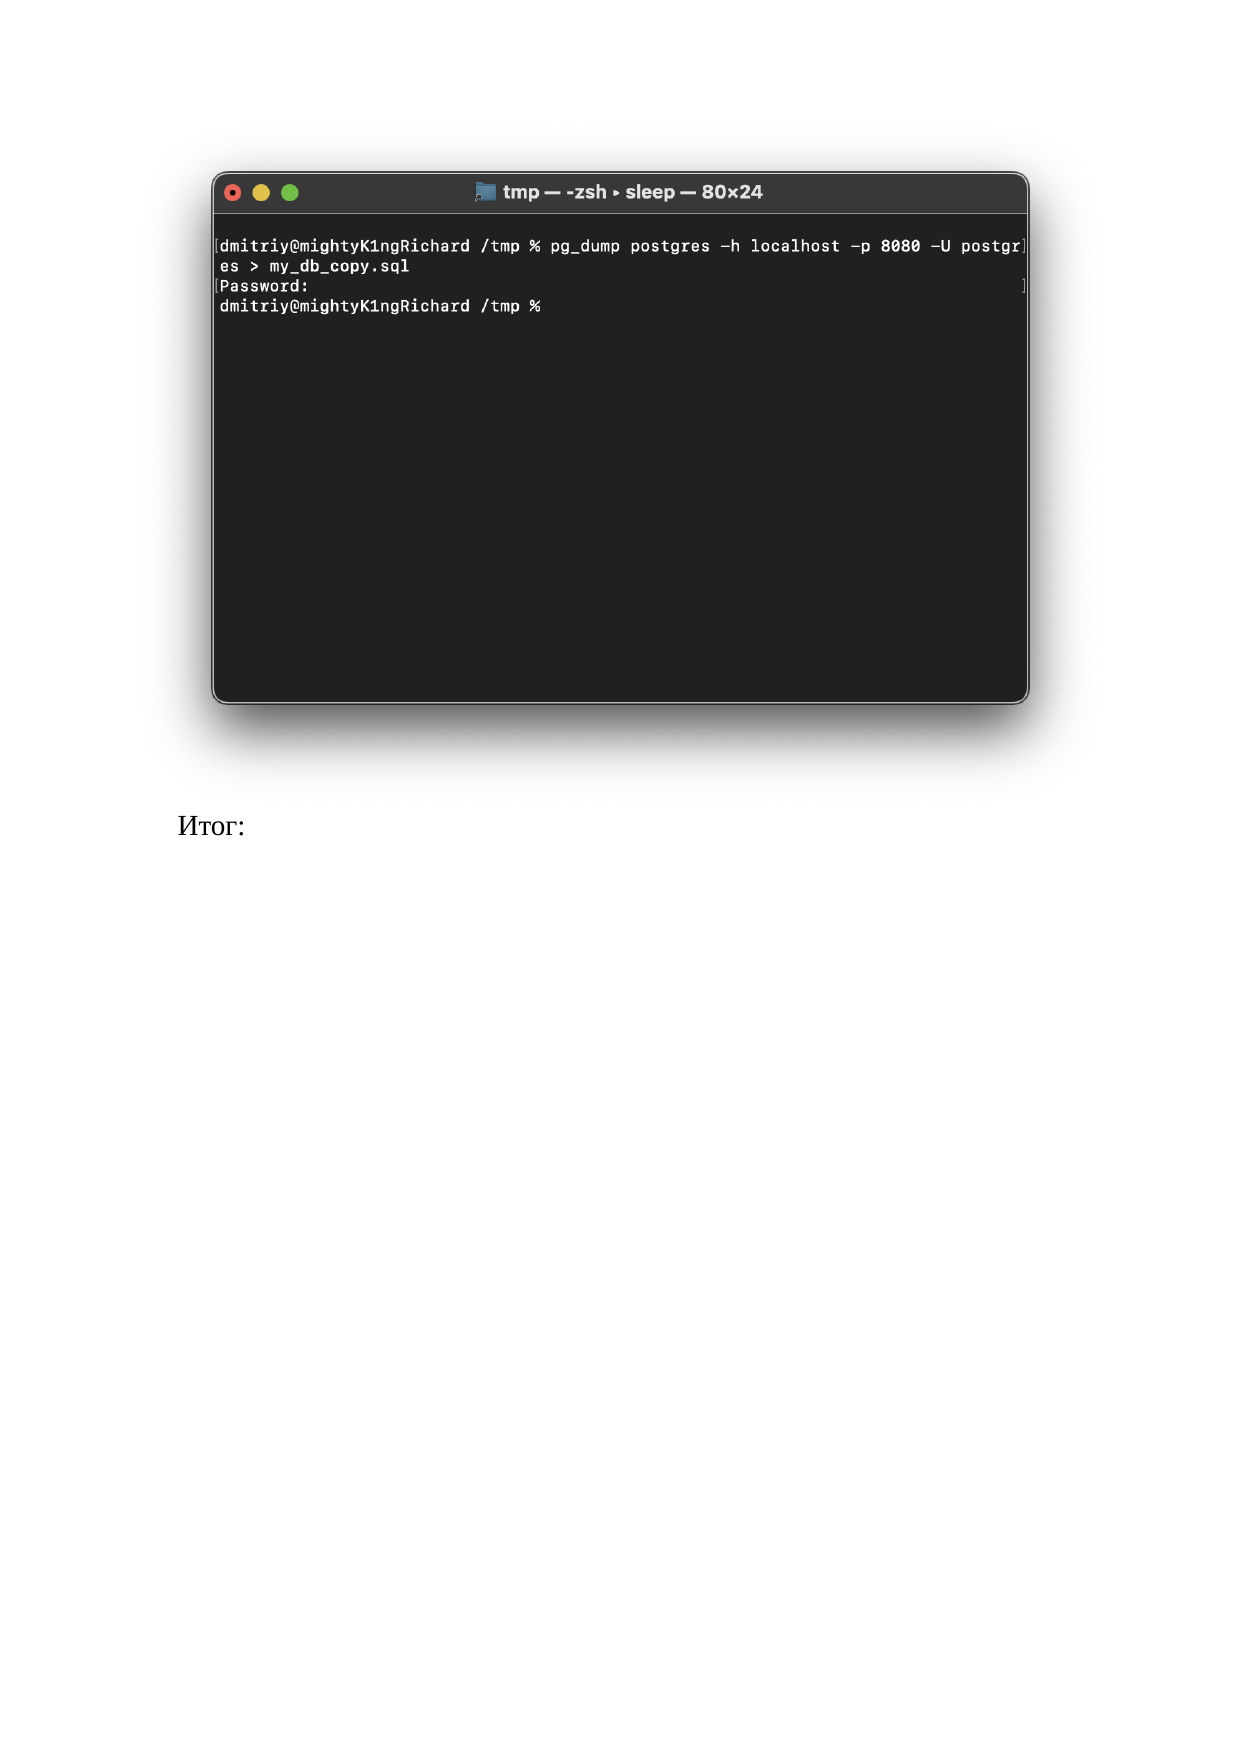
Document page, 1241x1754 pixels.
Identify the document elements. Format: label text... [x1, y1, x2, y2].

text Итог: [177, 808, 1240, 842]
picture [132, 118, 1108, 809]
